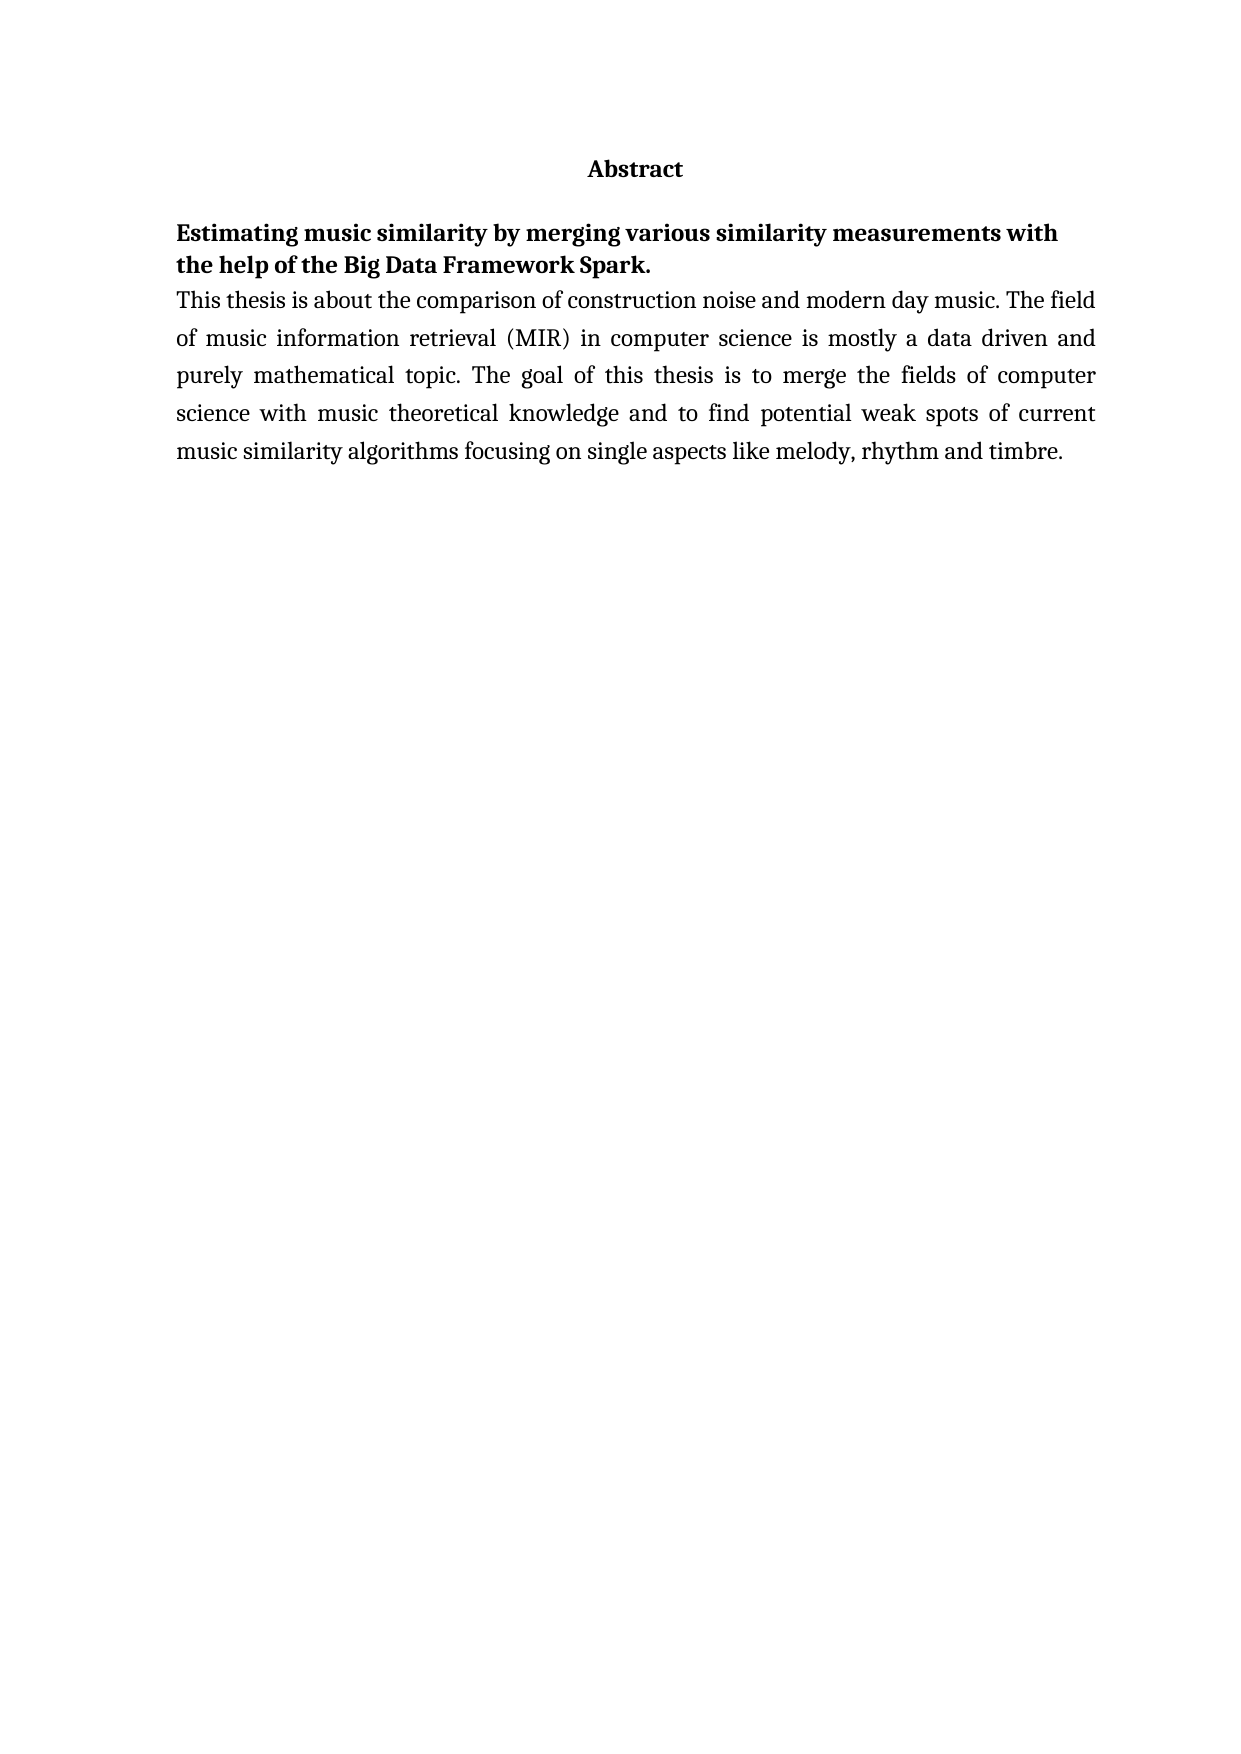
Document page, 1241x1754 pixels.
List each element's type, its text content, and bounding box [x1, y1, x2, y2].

text Abstract [173, 155, 1097, 184]
text Estimating music similarity by merging various similarity measurements with the help of the Big Data Framework Spark. [176, 219, 1098, 279]
text This thesis is about the comparison of construction noise and modern day music. The field of music information retrieval (MIR) in computer science is mostly a data driven and purely mathematical topic. The goal of this thesis is to merge the fields of computer science with music theoretical knowledge and to find potential weak spots of current music similarity algorithms focusing on single aspects like melody, rhythm and timbre. [176, 286, 1097, 465]
